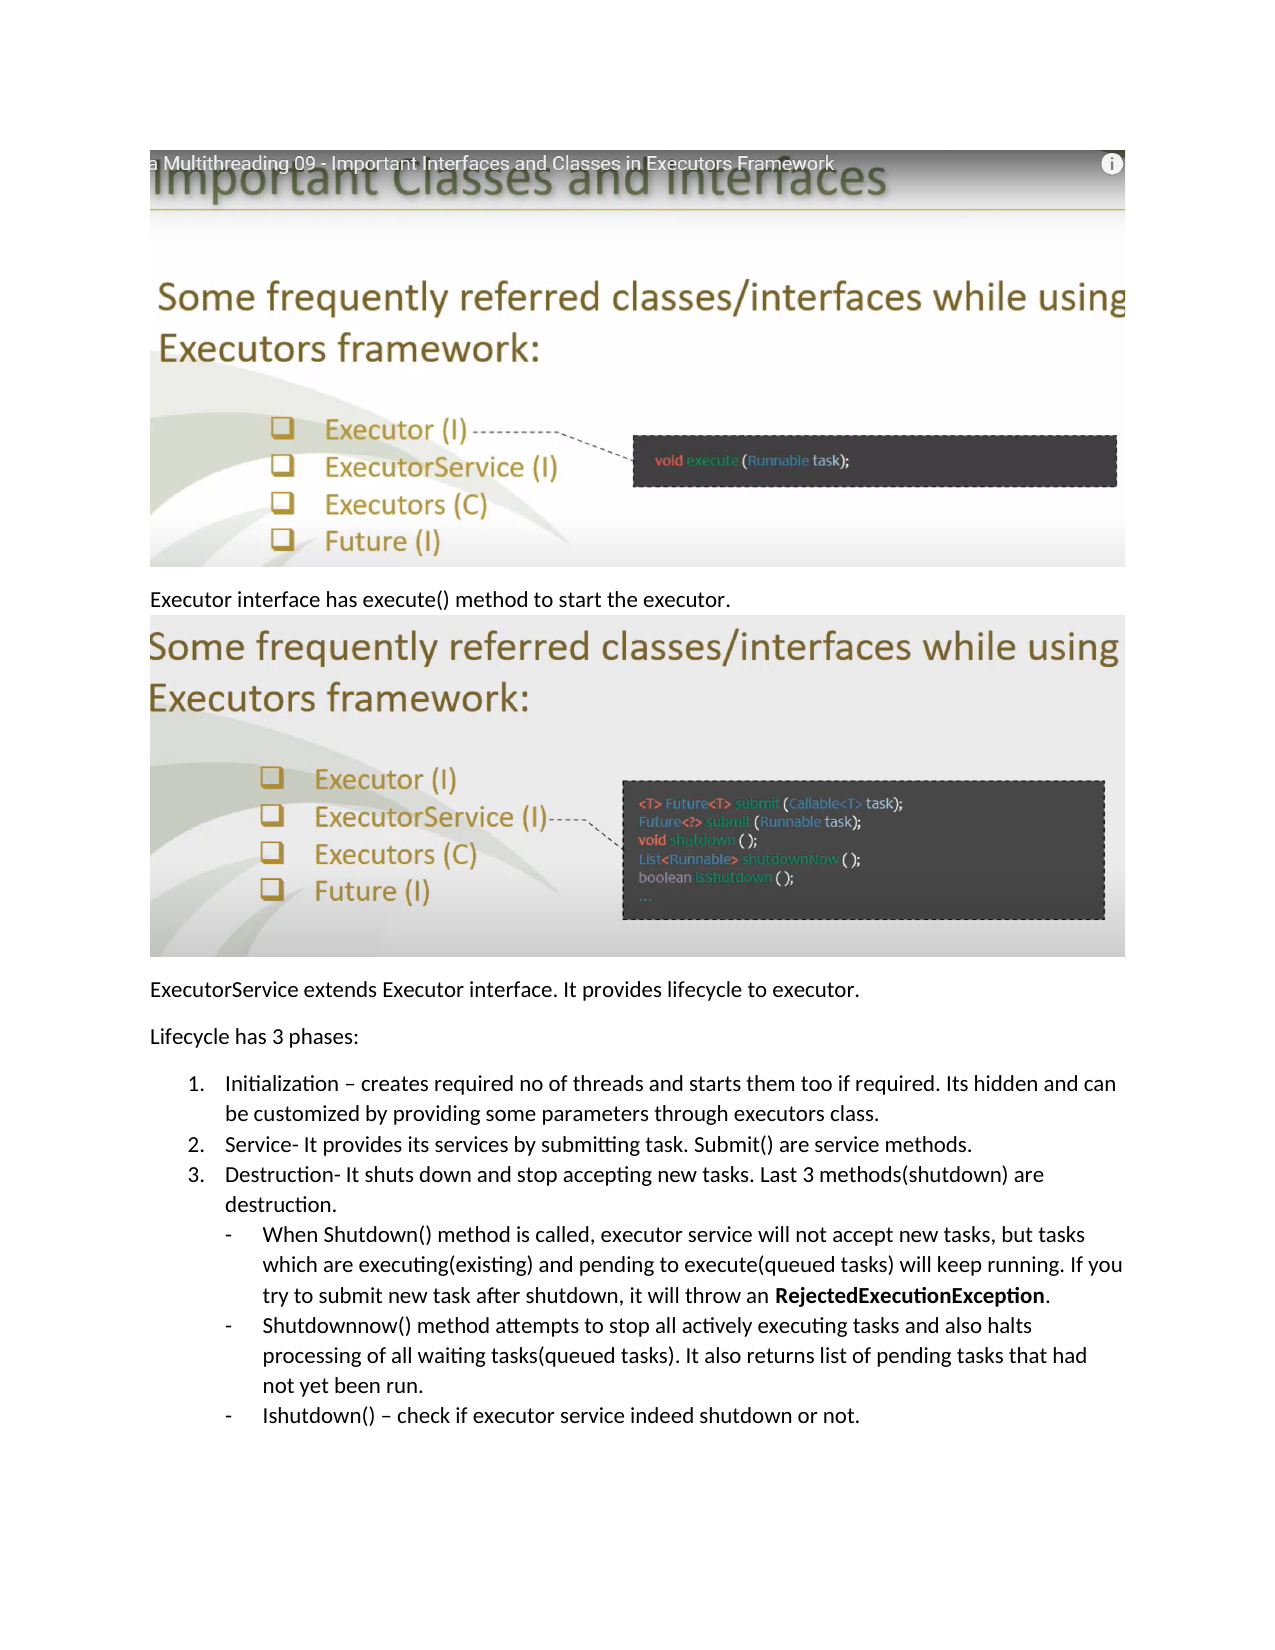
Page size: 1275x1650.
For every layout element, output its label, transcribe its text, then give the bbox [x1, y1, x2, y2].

list When Shutdown() method is called, executor service will not accept new tasks, but tasks which are executing(existing) and pending to execute(queued tasks) will keep running. If you try to submit new task after shutdown, it will throw an RejectedExecutionException. [225, 1220, 1125, 1309]
list Destruction- It shuts down and stop accepting new tasks. Last 3 methods(shutdown) are destruction. [187, 1160, 1125, 1218]
list Shutdownnow() method attempts to stop all actively executing tasks and also halts processing of all waiting tasks(queued tasks). It also returns list of pending tasks that had not yet been run. [225, 1311, 1125, 1399]
picture [150, 150, 1125, 567]
list Initialization – creates required no of threads and starts them too if required. Its hidden and can be customized by providing some parameters through executors class. [187, 1069, 1125, 1127]
text Lifecycle has 3 phases: [150, 1022, 1125, 1050]
text Executor interface has execute() method to start the executor. [150, 586, 1125, 615]
list Service- It provides its services by submitting task. Submit() are service methods. [187, 1130, 1125, 1158]
text ExecutorService extends Executor interface. It provides lifecycle to executor. [150, 976, 1125, 1003]
picture [150, 615, 1125, 957]
list Ishutdown() – check if executor service indeed shutdown or not. [225, 1402, 1125, 1429]
